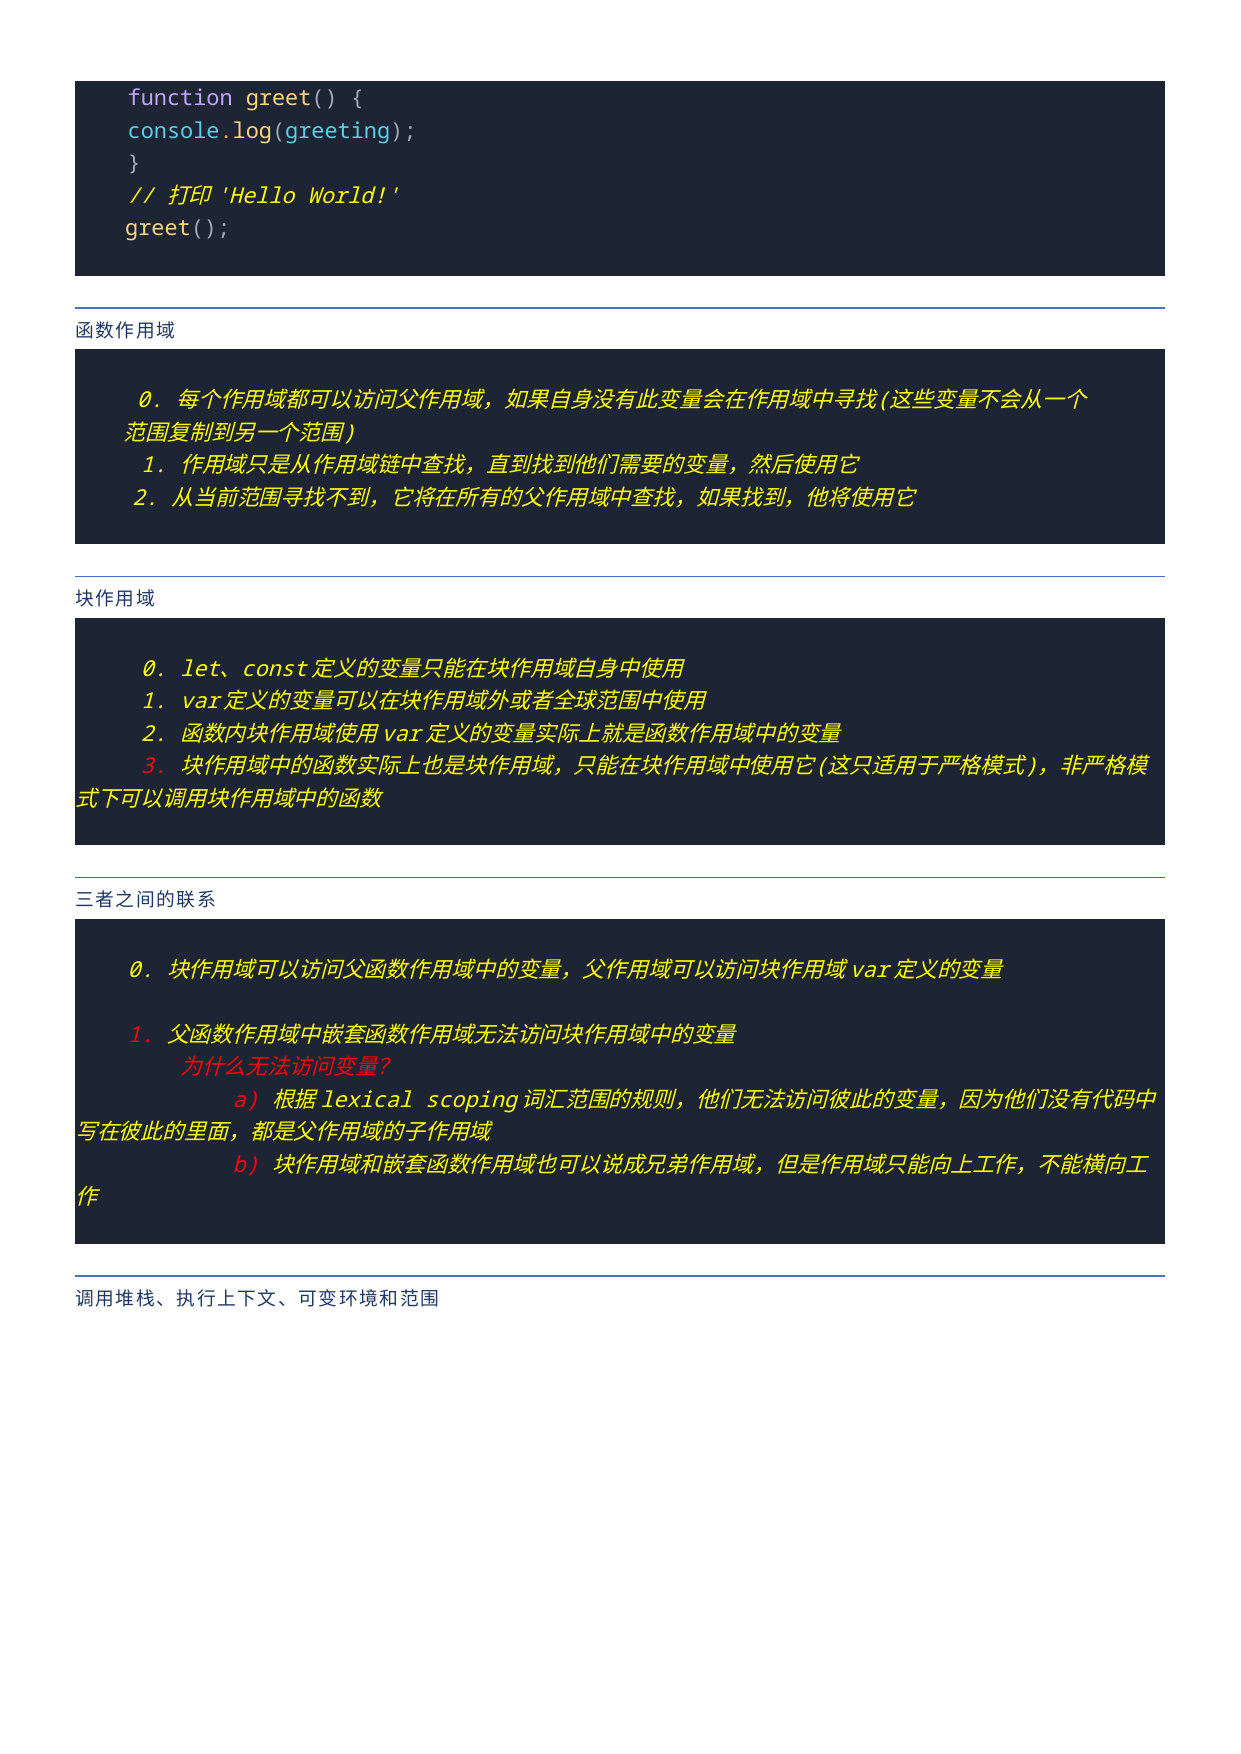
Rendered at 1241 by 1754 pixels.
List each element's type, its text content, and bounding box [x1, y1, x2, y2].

text // 打印 'Hello World!' [75, 178, 1165, 211]
text } [75, 146, 1165, 178]
text 为什么无法访问变量？ [75, 1049, 1165, 1081]
text 2. 从当前范围寻找不到，它将在所有的父作用域中查找，如果找到，他将使用它 [75, 479, 1165, 512]
text 3. 块作用域中的函数实际上也是块作用域，只能在块作用域中使用它(这只适用于严格模式)，非严格模式下可以调用块作用域中的函数 [75, 748, 1165, 813]
text a) 根据lexical scoping词汇范围的规则，他们无法访问彼此的变量，因为他们没有代码中写在彼此的里面，都是父作用域的子作用域 [75, 1081, 1165, 1146]
text 0. 每个作用域都可以访问父作用域，如果自身没有此变量会在作用域中寻找(这些变量不会从一个 [75, 382, 1165, 414]
text 0. let、const定义的变量只能在块作用域自身中使用 [75, 650, 1165, 683]
subtitle 调用堆栈、执行上下文、可变环境和范围 [75, 1277, 1165, 1313]
subtitle 三者之间的联系 [75, 878, 1165, 915]
subtitle 块作用域 [75, 577, 1165, 614]
text function greet() { [75, 81, 1165, 113]
text console.log(greeting); [75, 113, 1165, 146]
text 1. 父函数作用域中嵌套函数作用域无法访问块作用域中的变量 [75, 1016, 1165, 1049]
text 2. 函数内块作用域使用var定义的变量实际上就是函数作用域中的变量 [75, 715, 1165, 748]
text 范围复制到另一个范围) [75, 414, 1165, 447]
subtitle 函数作用域 [75, 309, 1165, 345]
text 0. 块作用域可以访问父函数作用域中的变量，父作用域可以访问块作用域var定义的变量 [75, 951, 1165, 984]
text 1. var定义的变量可以在块作用域外或者全球范围中使用 [75, 683, 1165, 715]
text 1. 作用域只是从作用域链中查找，直到找到他们需要的变量，然后使用它 [75, 447, 1165, 479]
text greet(); [75, 211, 1165, 243]
text b) 块作用域和嵌套函数作用域也可以说成兄弟作用域，但是作用域只能向上工作，不能横向工作 [75, 1146, 1165, 1211]
